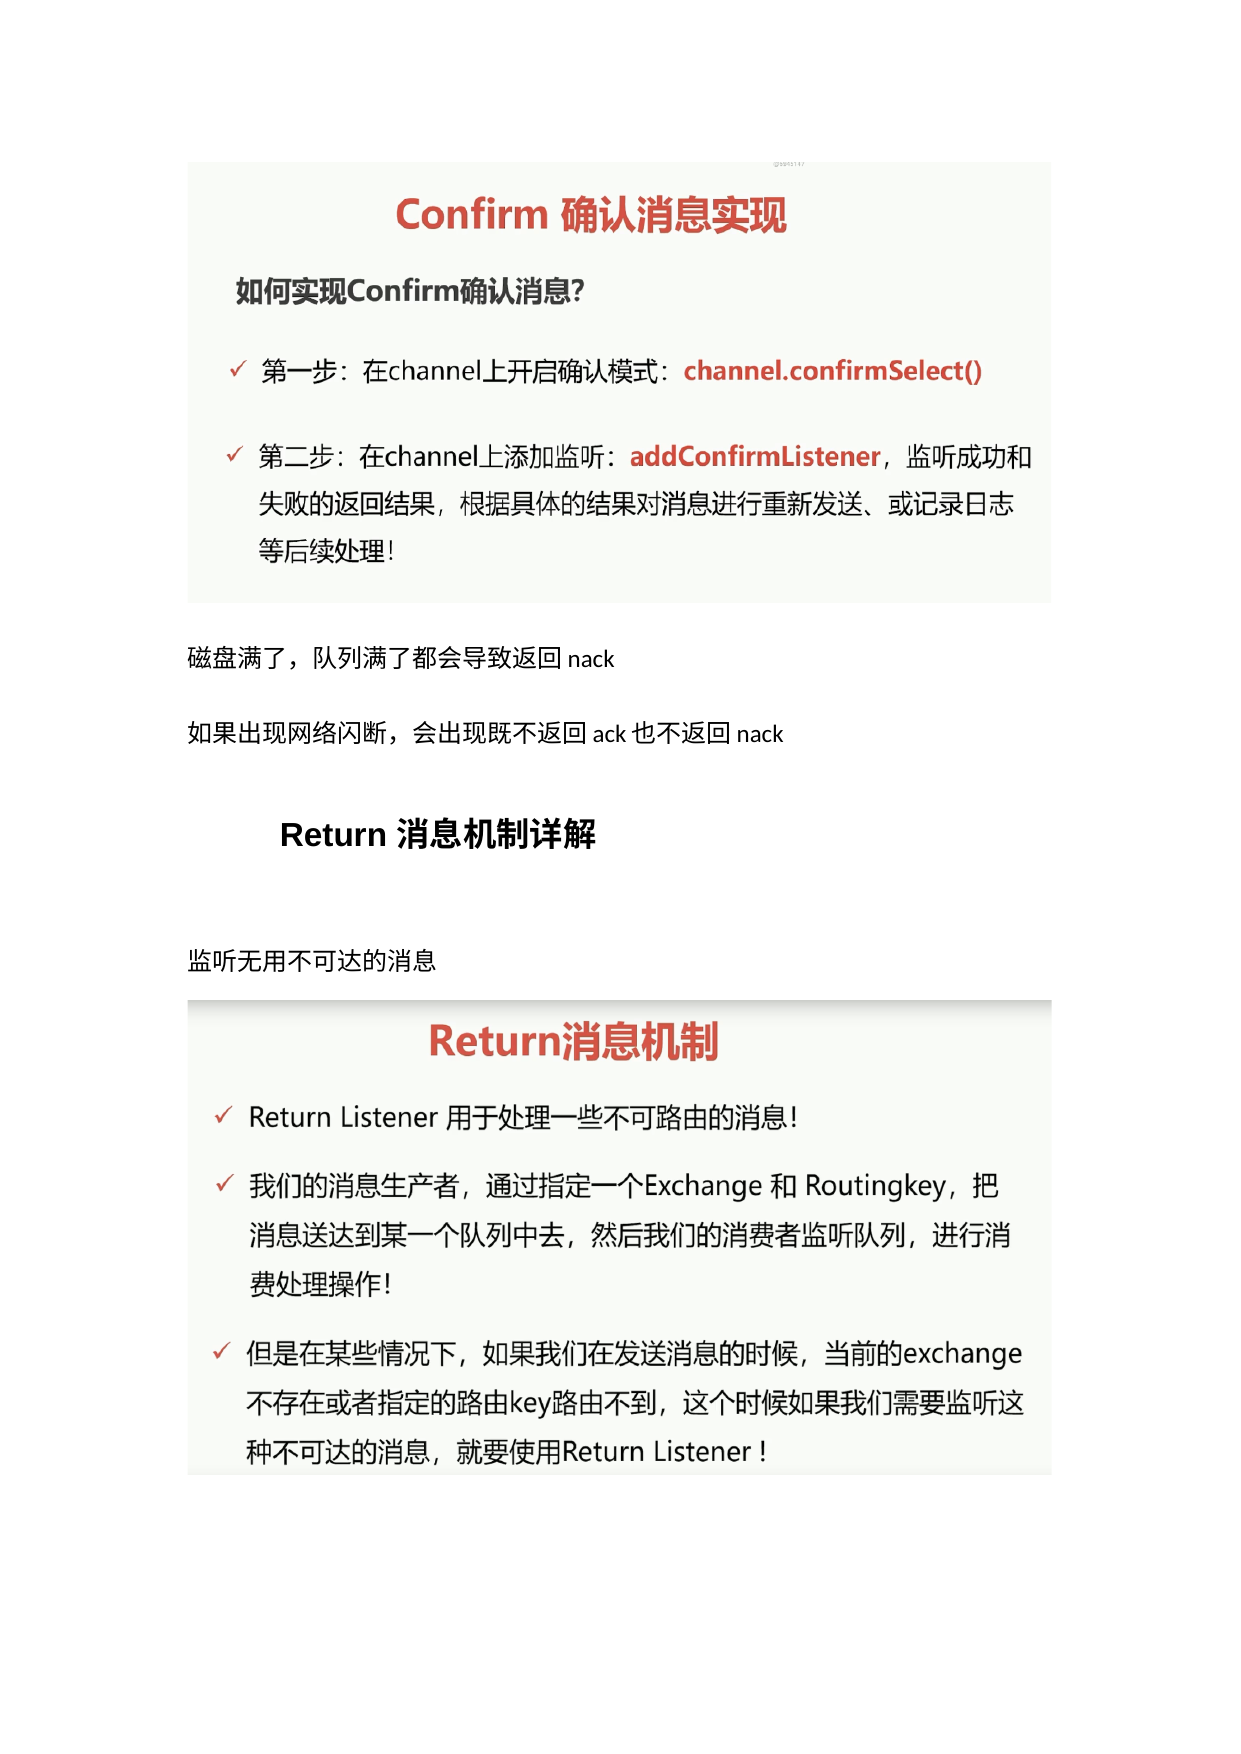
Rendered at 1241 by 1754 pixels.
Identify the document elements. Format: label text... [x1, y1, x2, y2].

picture [187, 162, 1052, 603]
subtitle Return 消息机制详解 [187, 800, 1053, 865]
text 监听无用不可达的消息 [187, 927, 1053, 992]
text 如果出现网络闪断，会出现既不返回ack也不返回nack [187, 699, 1053, 764]
picture [187, 1000, 1052, 1475]
text 磁盘满了，队列满了都会导致返回nack [187, 624, 1053, 689]
